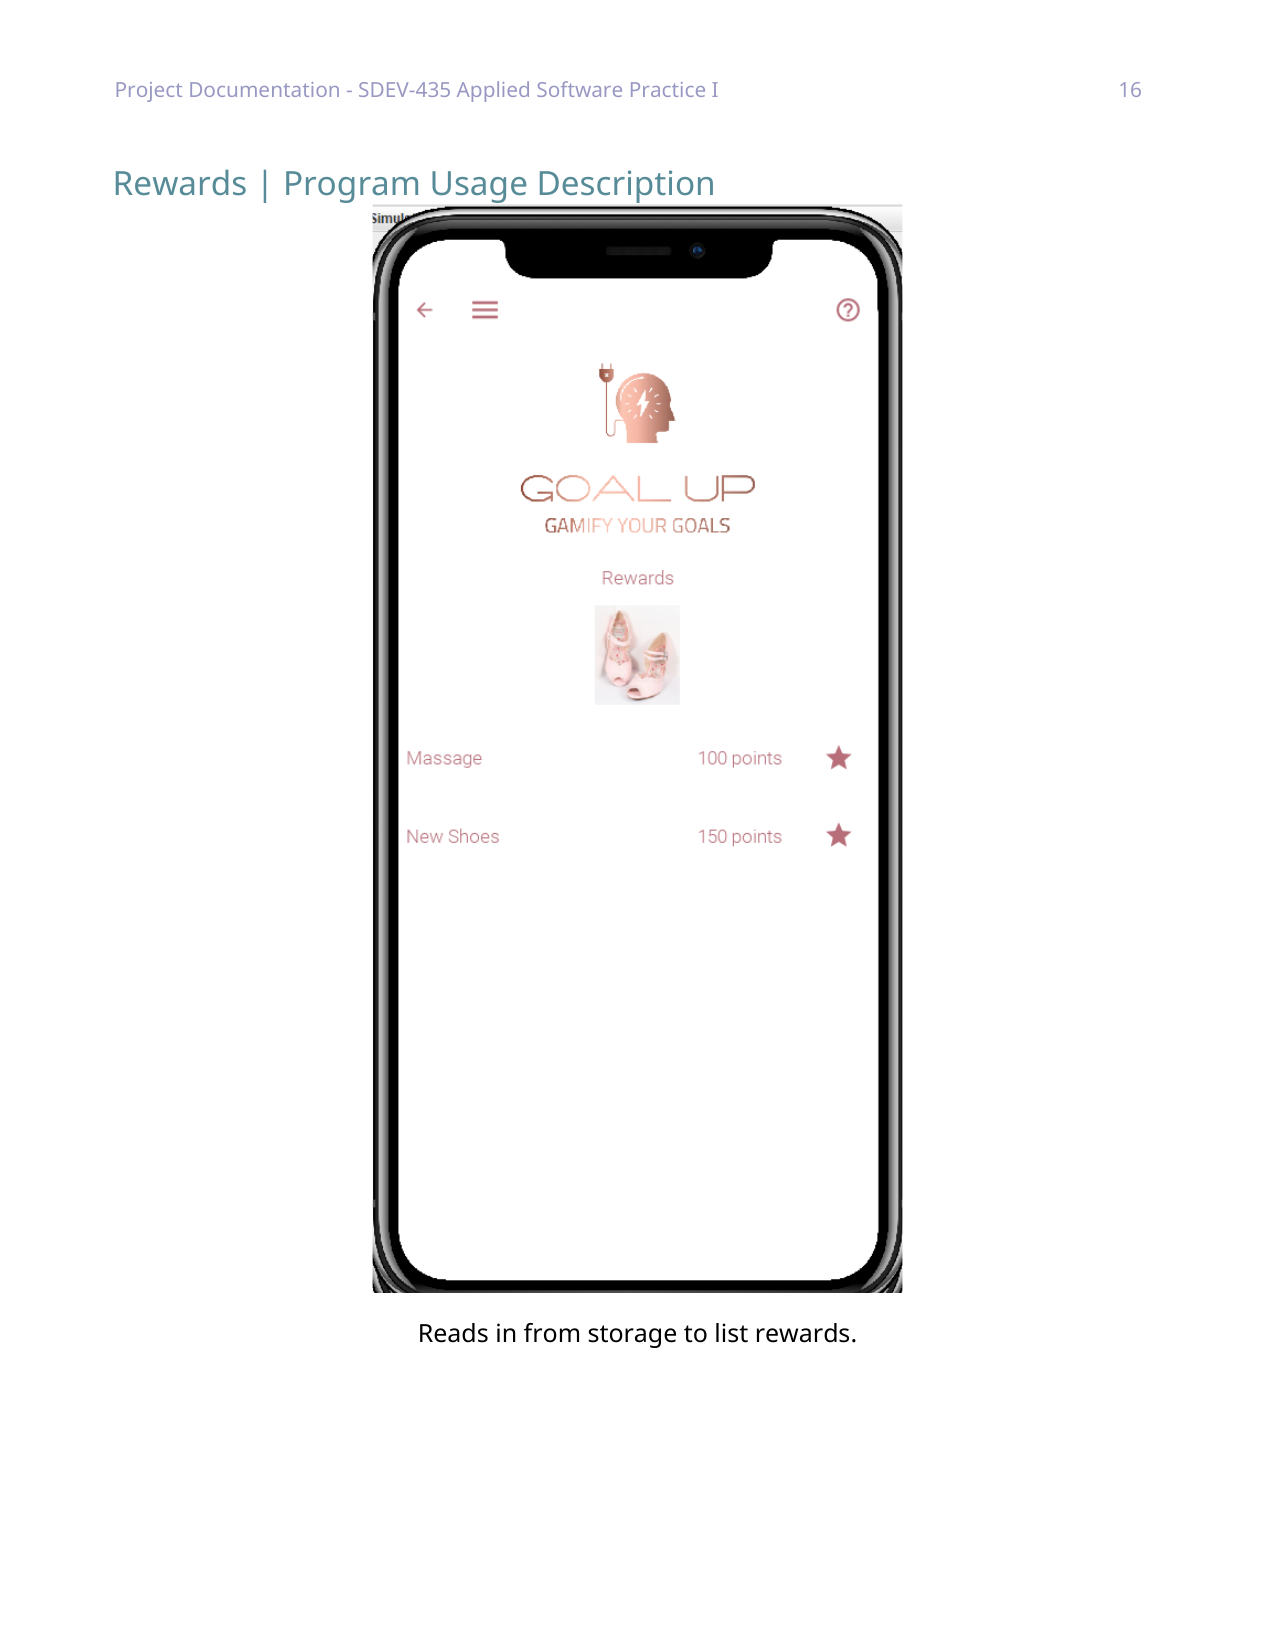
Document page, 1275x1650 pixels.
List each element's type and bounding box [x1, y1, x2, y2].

picture [372, 204, 903, 1293]
